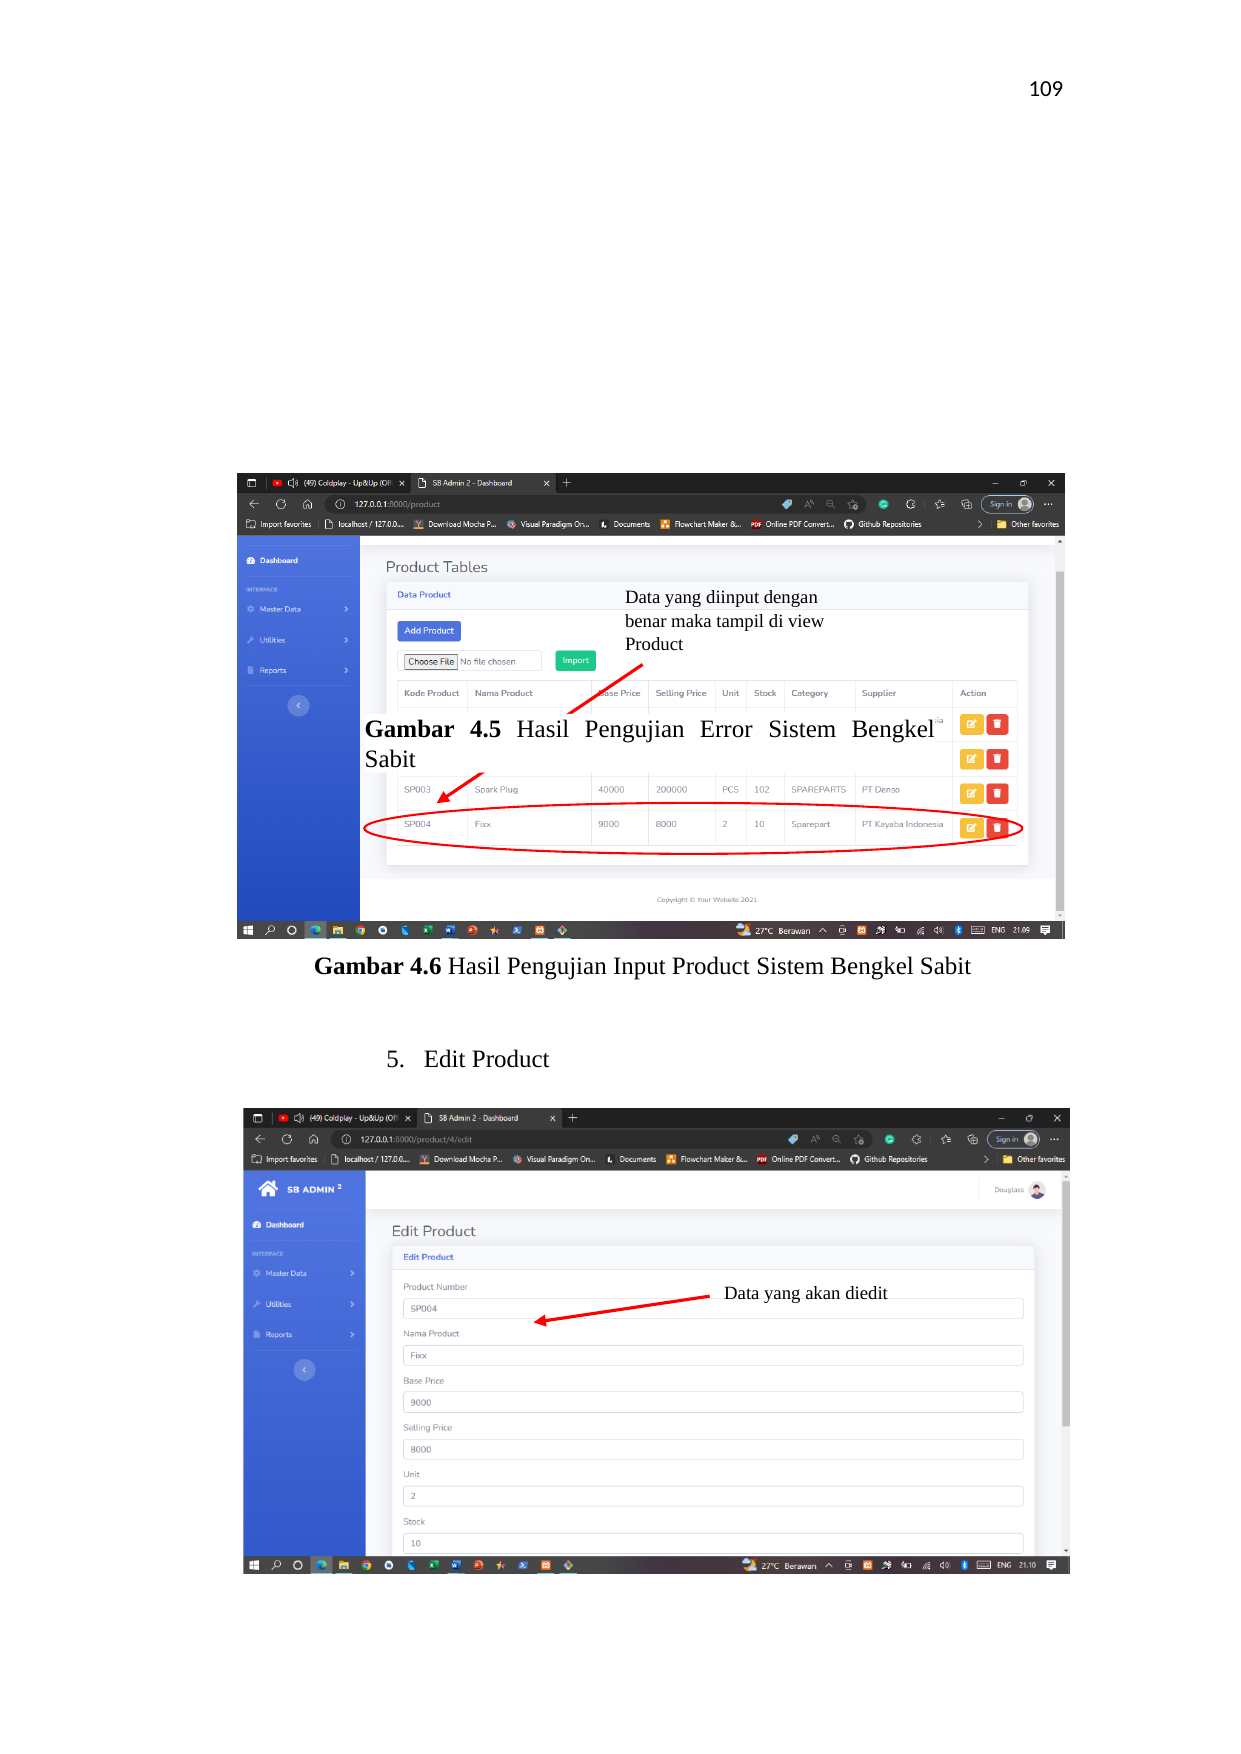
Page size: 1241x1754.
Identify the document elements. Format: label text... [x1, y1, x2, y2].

picture [237, 473, 1065, 939]
picture [243, 1108, 1070, 1574]
list Edit Product [386, 1044, 1063, 1073]
